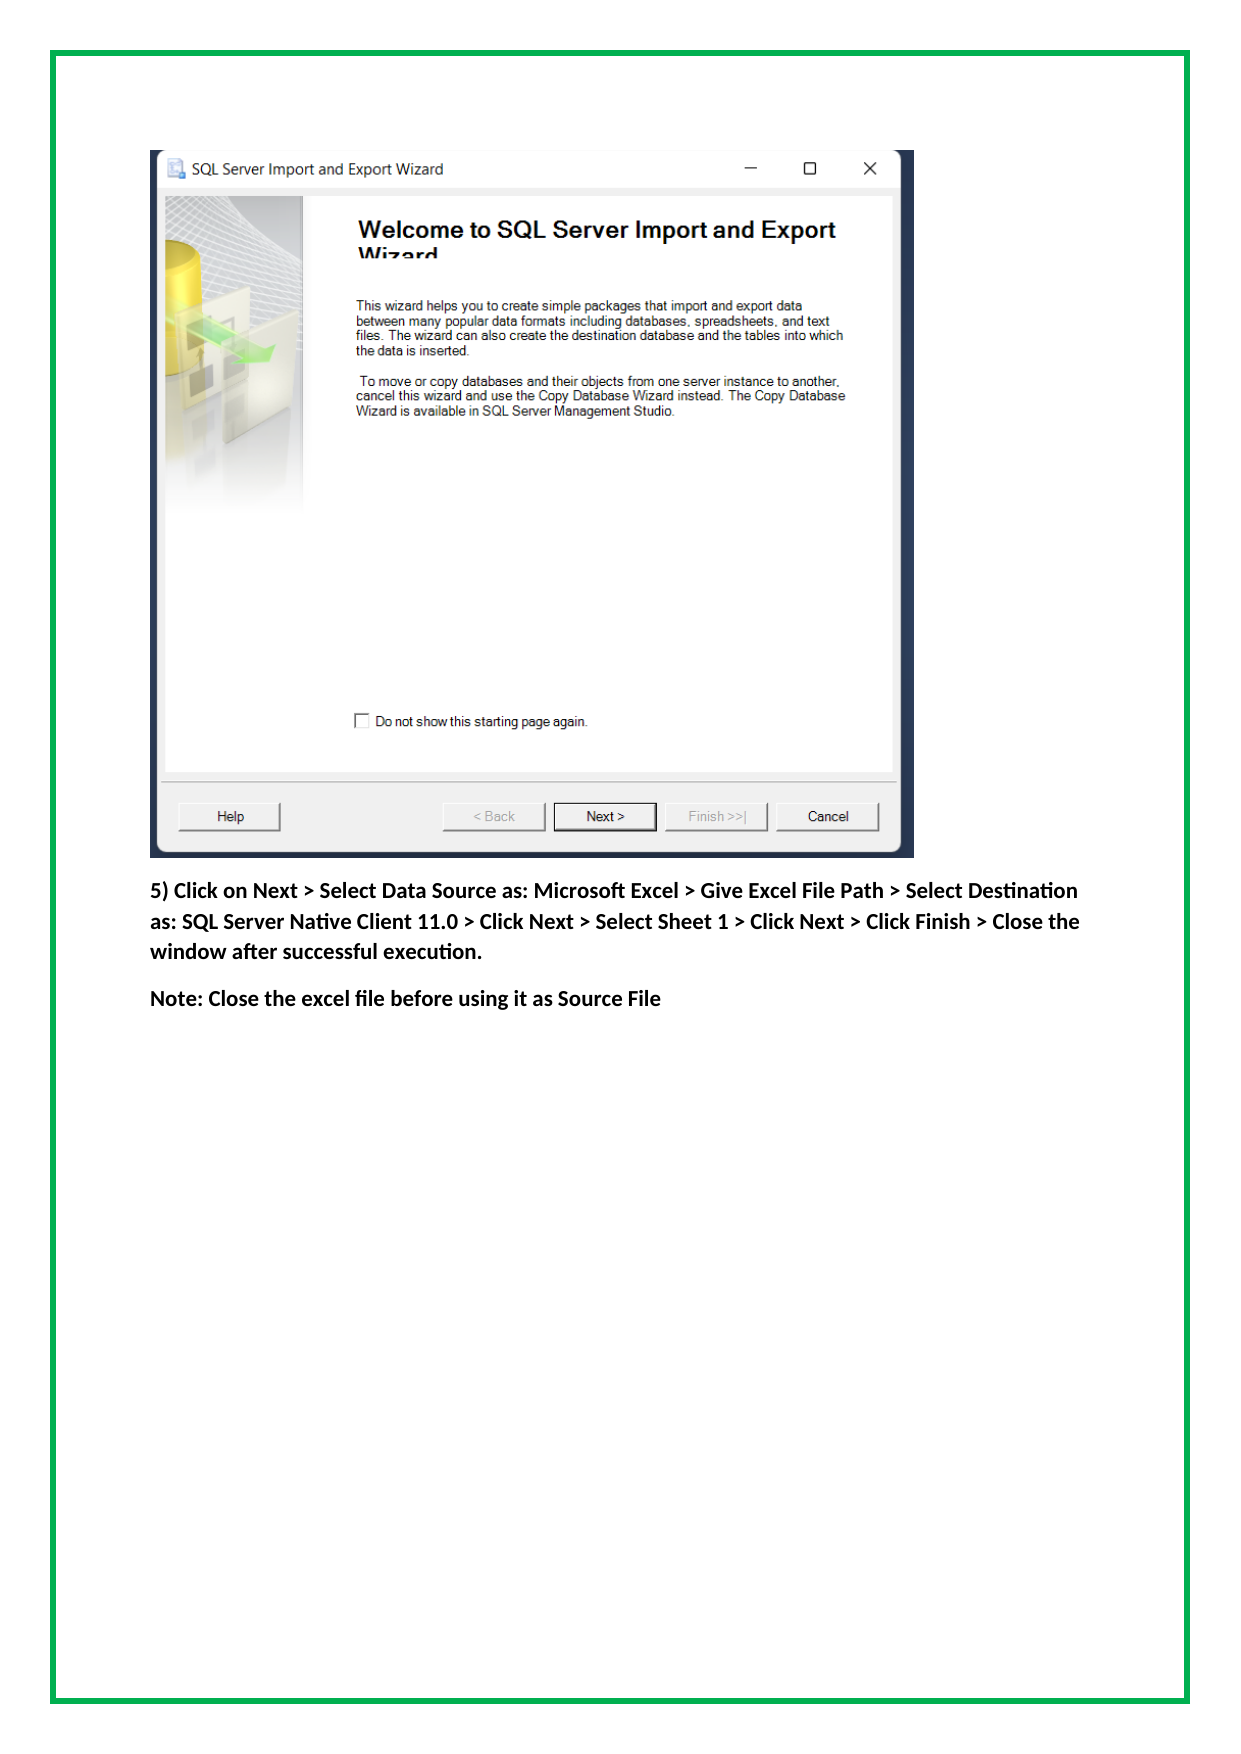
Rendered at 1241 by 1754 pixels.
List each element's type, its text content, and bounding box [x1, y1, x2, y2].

text 5) Click on Next > Select Data Source as: Microsoft Excel > Give Excel File Path > Select Destination as: SQL Server Native Client 11.0 > Click Next > Select Sheet 1 > Click Next > Click Finish > Close the window after successful execution. [150, 877, 1090, 965]
picture [150, 150, 914, 858]
text Note: Close the excel file before using it as Source File [150, 984, 1090, 1012]
